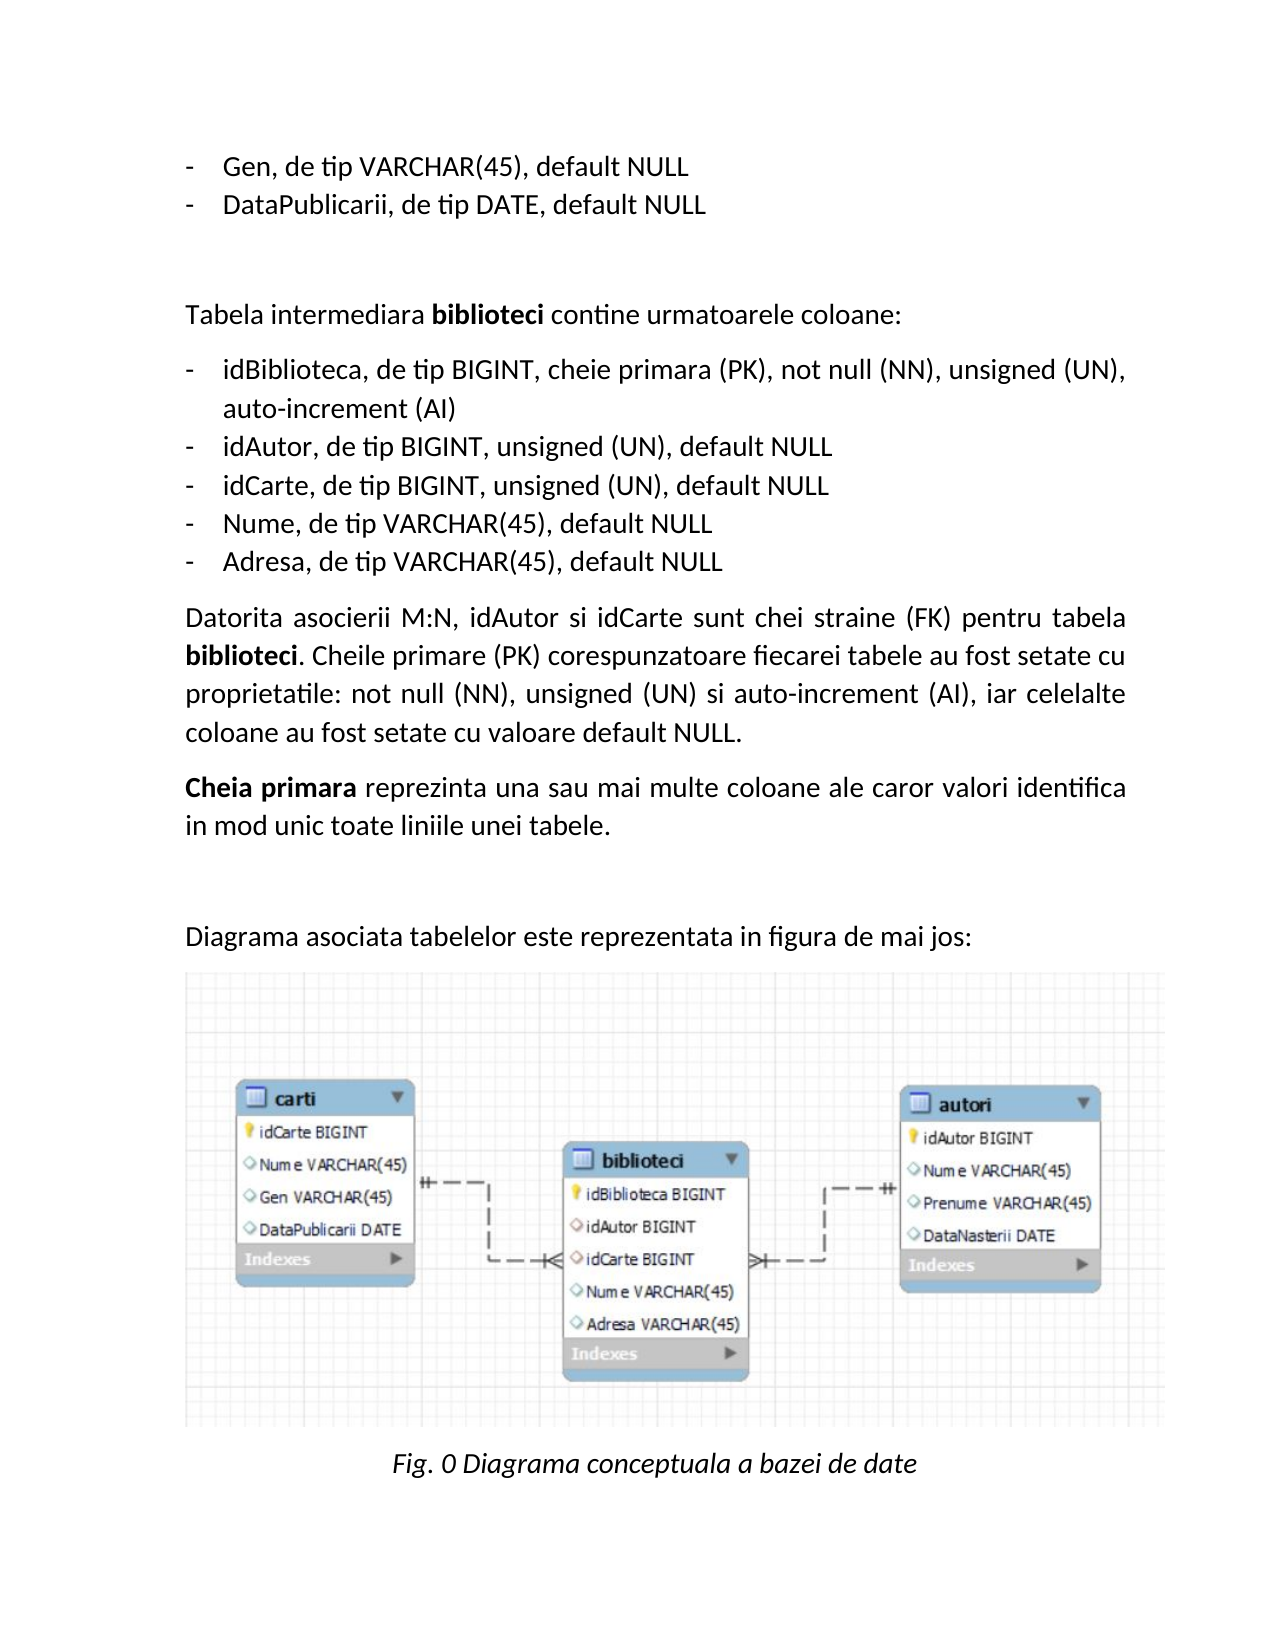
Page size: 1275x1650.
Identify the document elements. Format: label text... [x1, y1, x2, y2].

text Fig. 0 Diagrama conceptuala a bazei de date [185, 1445, 1127, 1481]
list Adresa, de tip VARCHAR(45), default NULL [185, 543, 1127, 579]
list Gen, de tip VARCHAR(45), default NULL [185, 148, 1127, 183]
text Datorita asocierii M:N, idAutor si idCarte sunt chei straine (FK) pentru tabela biblioteci. Cheile primare (PK) corespunzatoare fiecarei tabele au fost setate cu proprietatile: not null (NN), unsigned (UN) si auto-increment (AI), iar celelalte coloane au fost setate cu valoare default NULL. [185, 599, 1127, 749]
list idAutor, de tip BIGINT, unsigned (UN), default NULL [185, 428, 1127, 464]
list idCarte, de tip BIGINT, unsigned (UN), default NULL [185, 467, 1127, 502]
list Nume, de tip VARCHAR(45), default NULL [185, 505, 1127, 541]
list idBiblioteca, de tip BIGINT, cheie primara (PK), not null (NN), unsigned (UN), auto-increment (AI) [185, 351, 1127, 425]
text Tabela intermediara biblioteci contine urmatoarele coloane: [185, 296, 1127, 332]
text Cheia primara reprezinta una sau mai multe coloane ale caror valori identifica in mod unic toate liniile unei tabele. [185, 769, 1127, 843]
list DataPublicarii, de tip DATE, default NULL [185, 186, 1127, 222]
text Diagrama asociata tabelelor este reprezentata in figura de mai jos: [185, 918, 1127, 953]
picture [185, 972, 1165, 1427]
